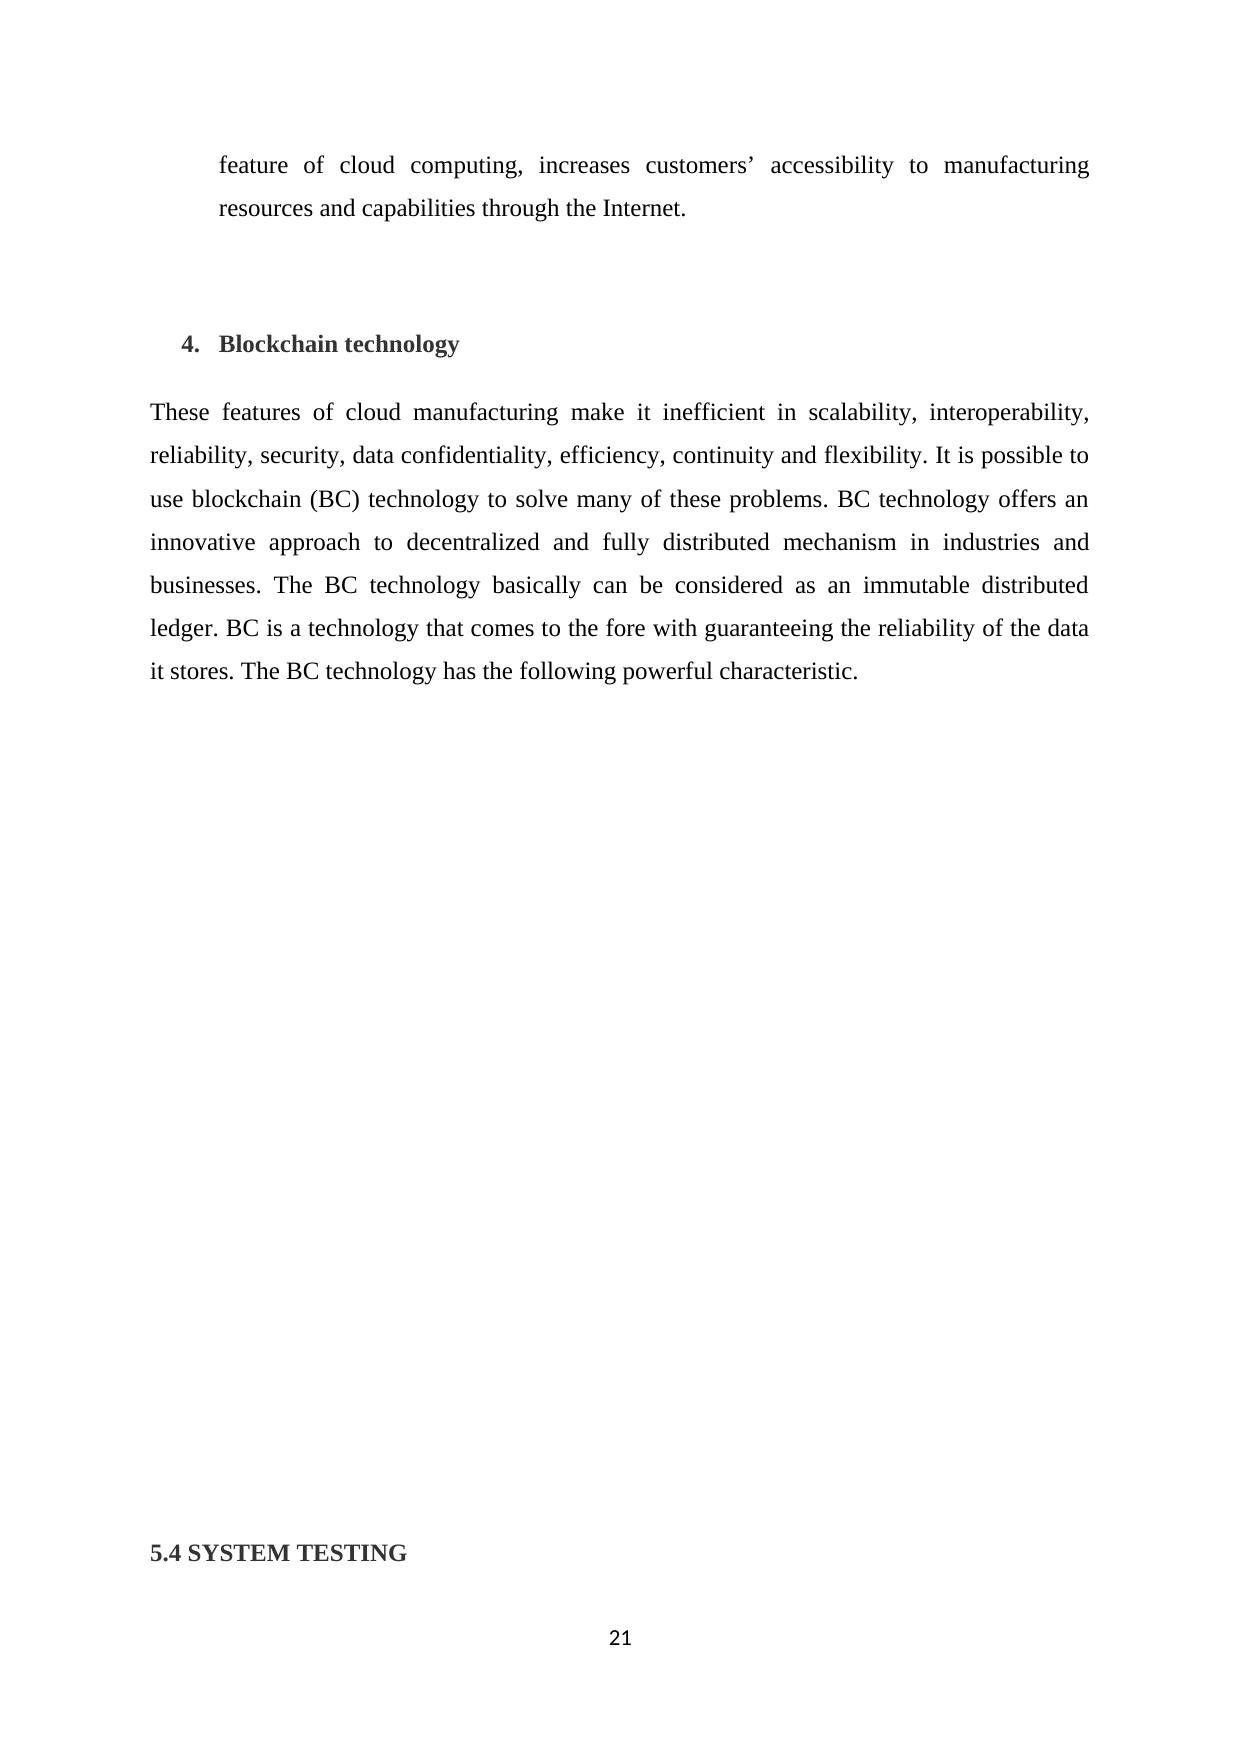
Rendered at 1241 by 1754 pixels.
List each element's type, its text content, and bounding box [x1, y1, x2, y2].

text 5.4 SYSTEM TESTING [150, 1538, 1090, 1567]
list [219, 150, 1090, 222]
list Blockchain technology [181, 329, 1090, 358]
text These features of cloud manufacturing make it inefficient in scalability, interoperability, reliability, security, data confidentiality, efficiency, continuity and flexibility. It is possible to use blockchain (BC) technology to solve many of these problems. BC technology offers an innovative approach to decentralized and fully distributed mechanism in industries and businesses. The BC technology basically can be considered as an immutable distributed ledger. BC is a technology that comes to the fore with guaranteeing the reliability of the data it stores. The BC technology has the following powerful characteristic. [150, 397, 1090, 685]
